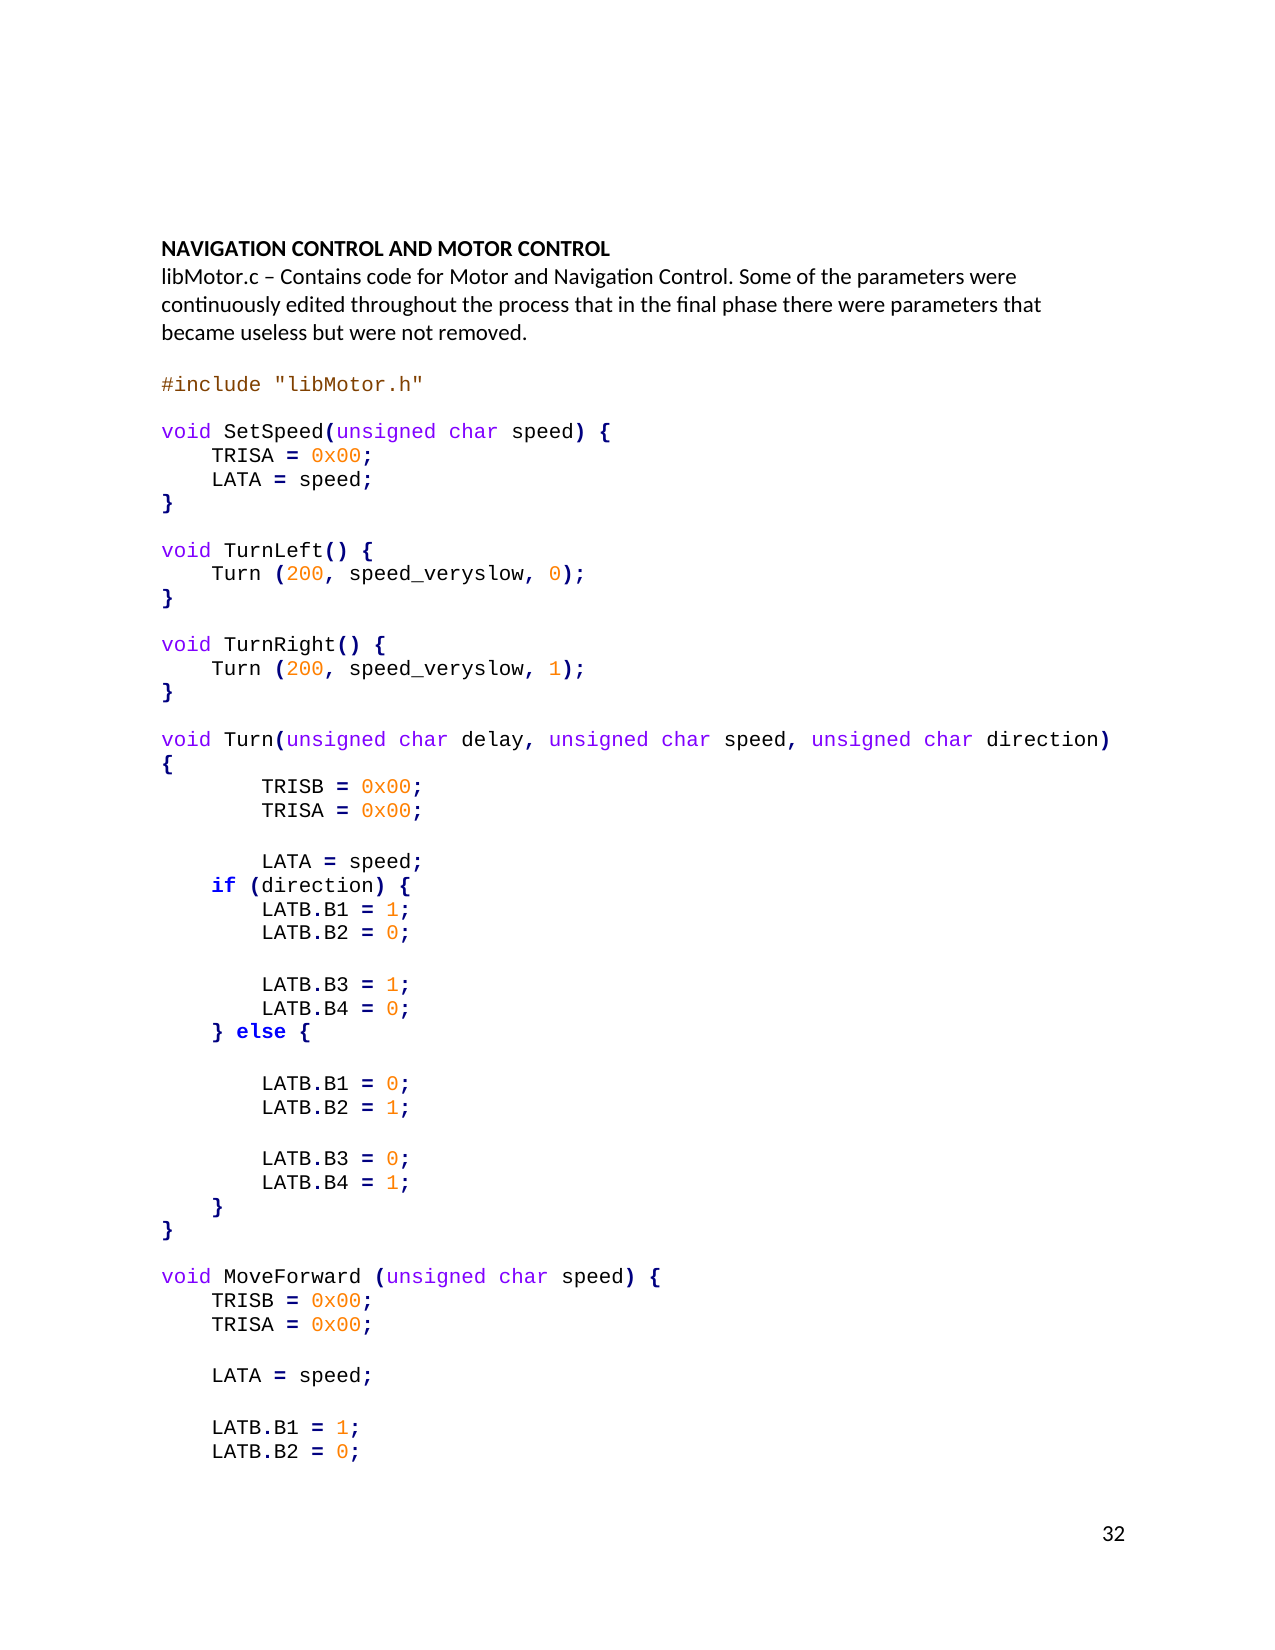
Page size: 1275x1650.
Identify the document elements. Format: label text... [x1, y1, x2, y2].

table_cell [150, 374, 1124, 1492]
table_header NAVIGATION CONTROL AND MOTOR CONTROL libMotor.c – Contains code for Motor and Navigation Control. Some of the parameters were continuously edited throughout the process that in the final phase there were parameters that became useless but were not removed. [150, 234, 1124, 374]
